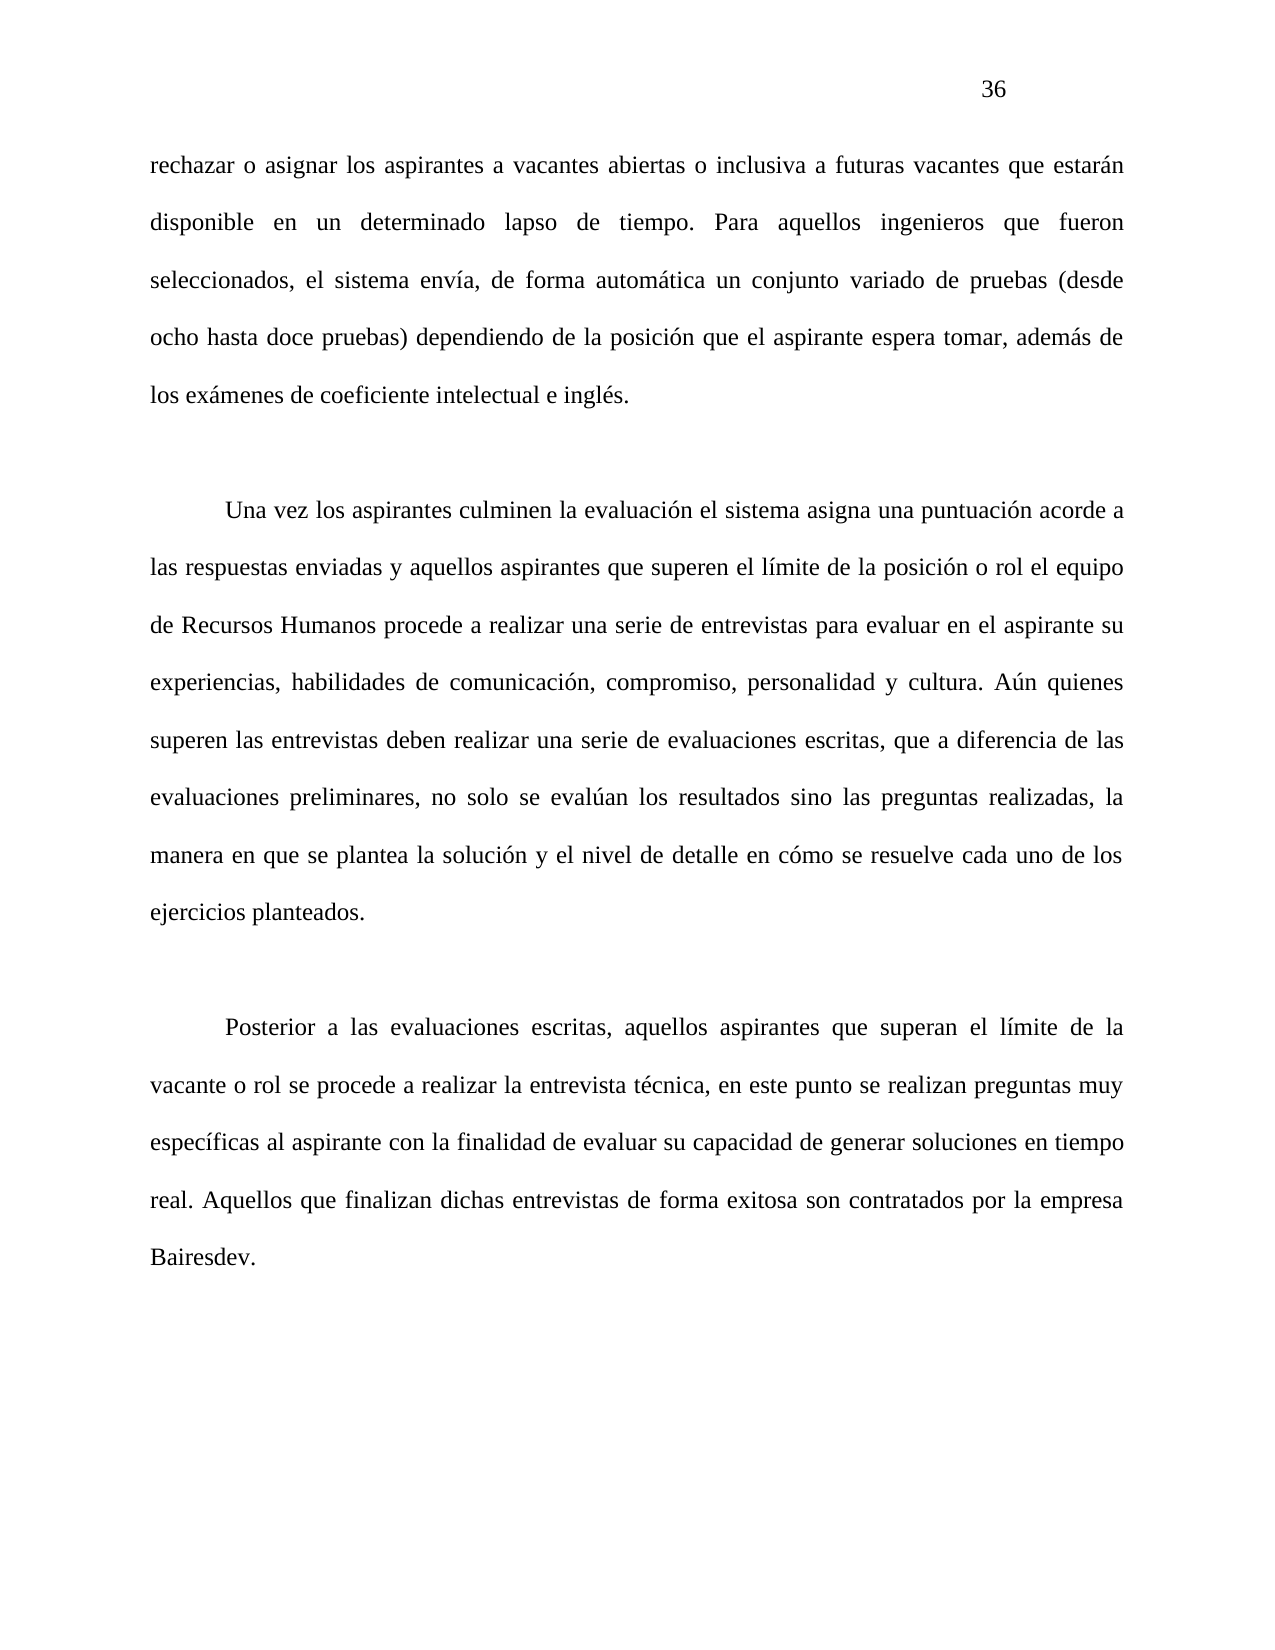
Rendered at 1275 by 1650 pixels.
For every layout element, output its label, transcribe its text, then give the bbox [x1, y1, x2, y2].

text Posterior a las evaluaciones escritas, aquellos aspirantes que superan el límite de la vacante o rol se procede a realizar la entrevista técnica, en este punto se realizan preguntas muy específicas al aspirante con la finalidad de evaluar su capacidad de generar soluciones en tiempo real. Aquellos que finalizan dichas entrevistas de forma exitosa son contratados por la empresa Bairesdev. [150, 1012, 1125, 1271]
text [150, 150, 1125, 409]
text Una vez los aspirantes culminen la evaluación el sistema asigna una puntuación acorde a las respuestas enviadas y aquellos aspirantes que superen el límite de la posición o rol el equipo de Recursos Humanos procede a realizar una serie de entrevistas para evaluar en el aspirante su experiencias, habilidades de comunicación, compromiso, personalidad y cultura. Aún quienes superen las entrevistas deben realizar una serie de evaluaciones escritas, que a diferencia de las evaluaciones preliminares, no solo se evalúan los resultados sino las preguntas realizadas, la manera en que se plantea la solución y el nivel de detalle en cómo se resuelve cada uno de los ejercicios planteados. [150, 495, 1125, 926]
